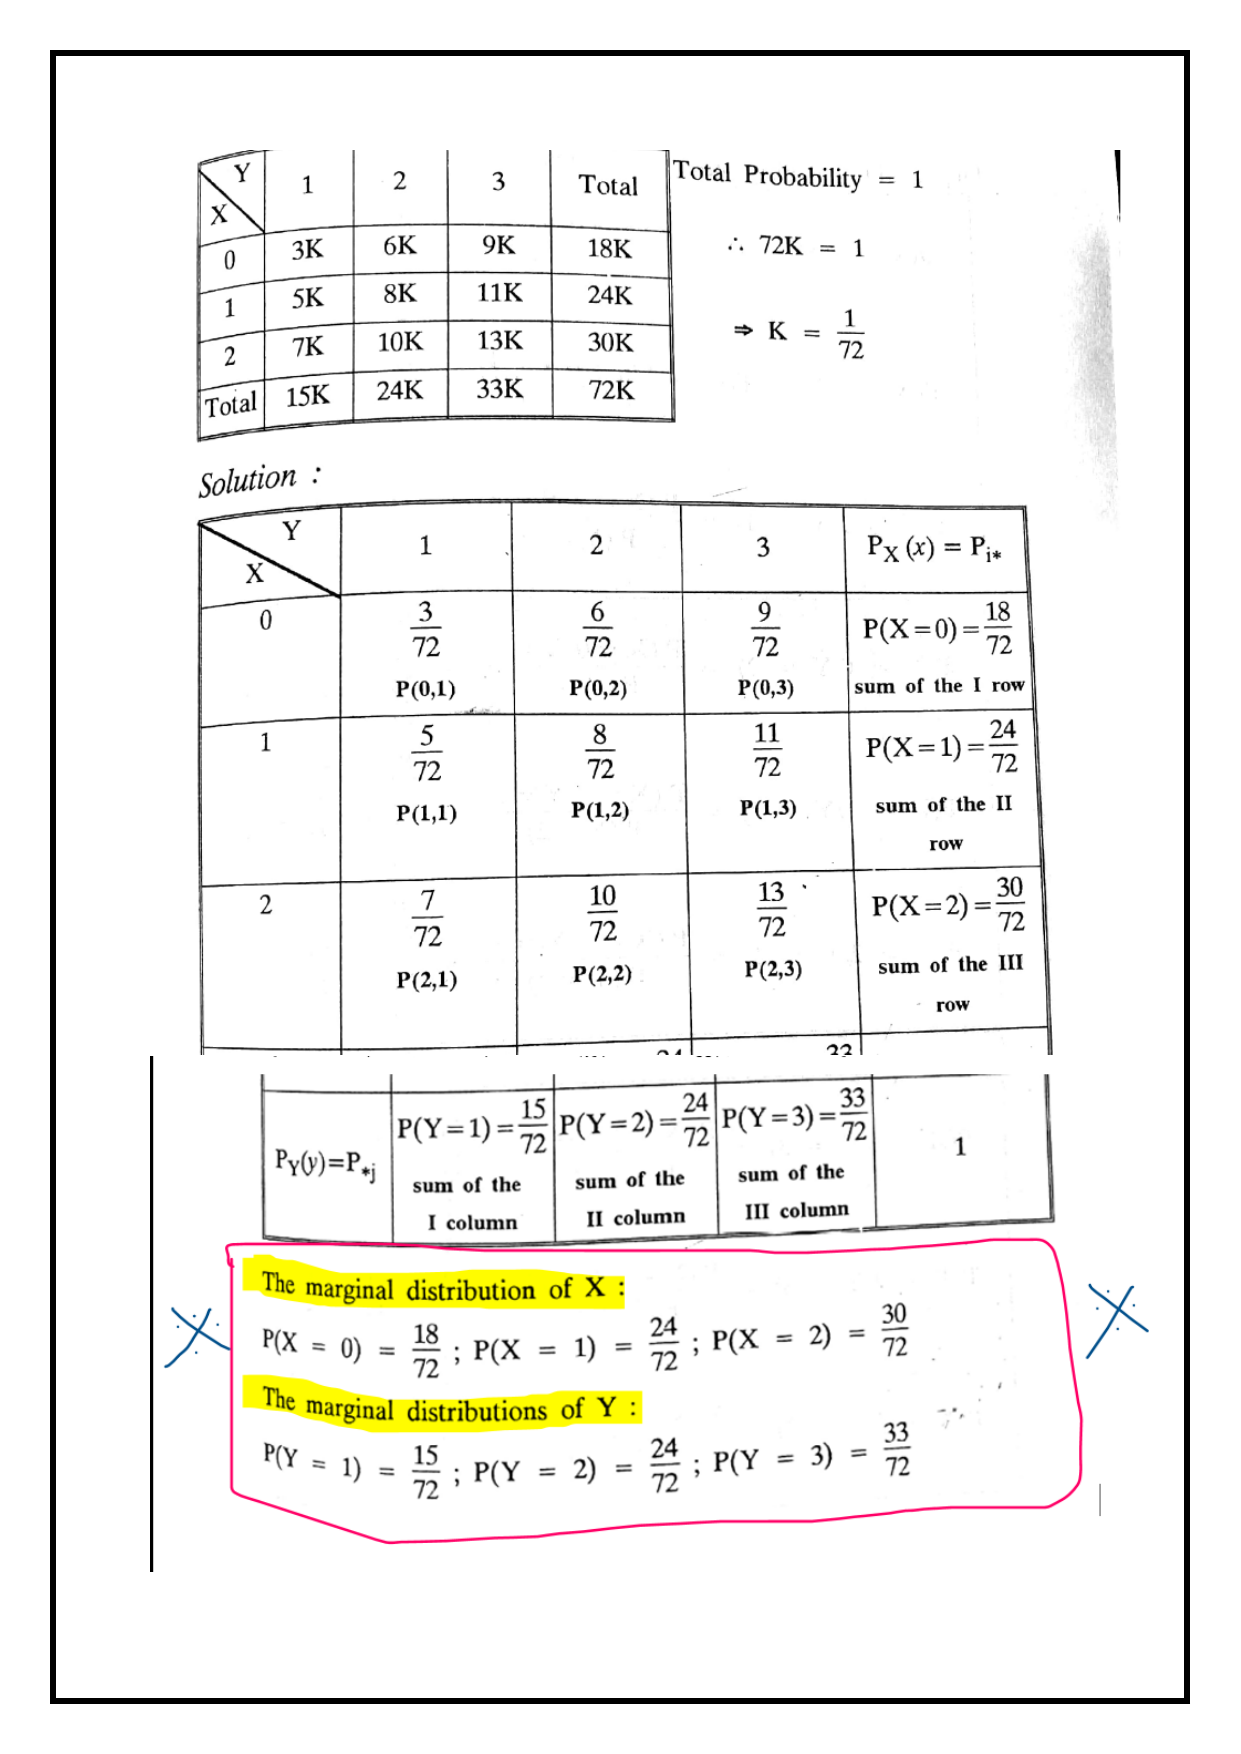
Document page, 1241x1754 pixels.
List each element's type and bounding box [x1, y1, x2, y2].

picture [150, 150, 1148, 1055]
picture [150, 1056, 1164, 1572]
